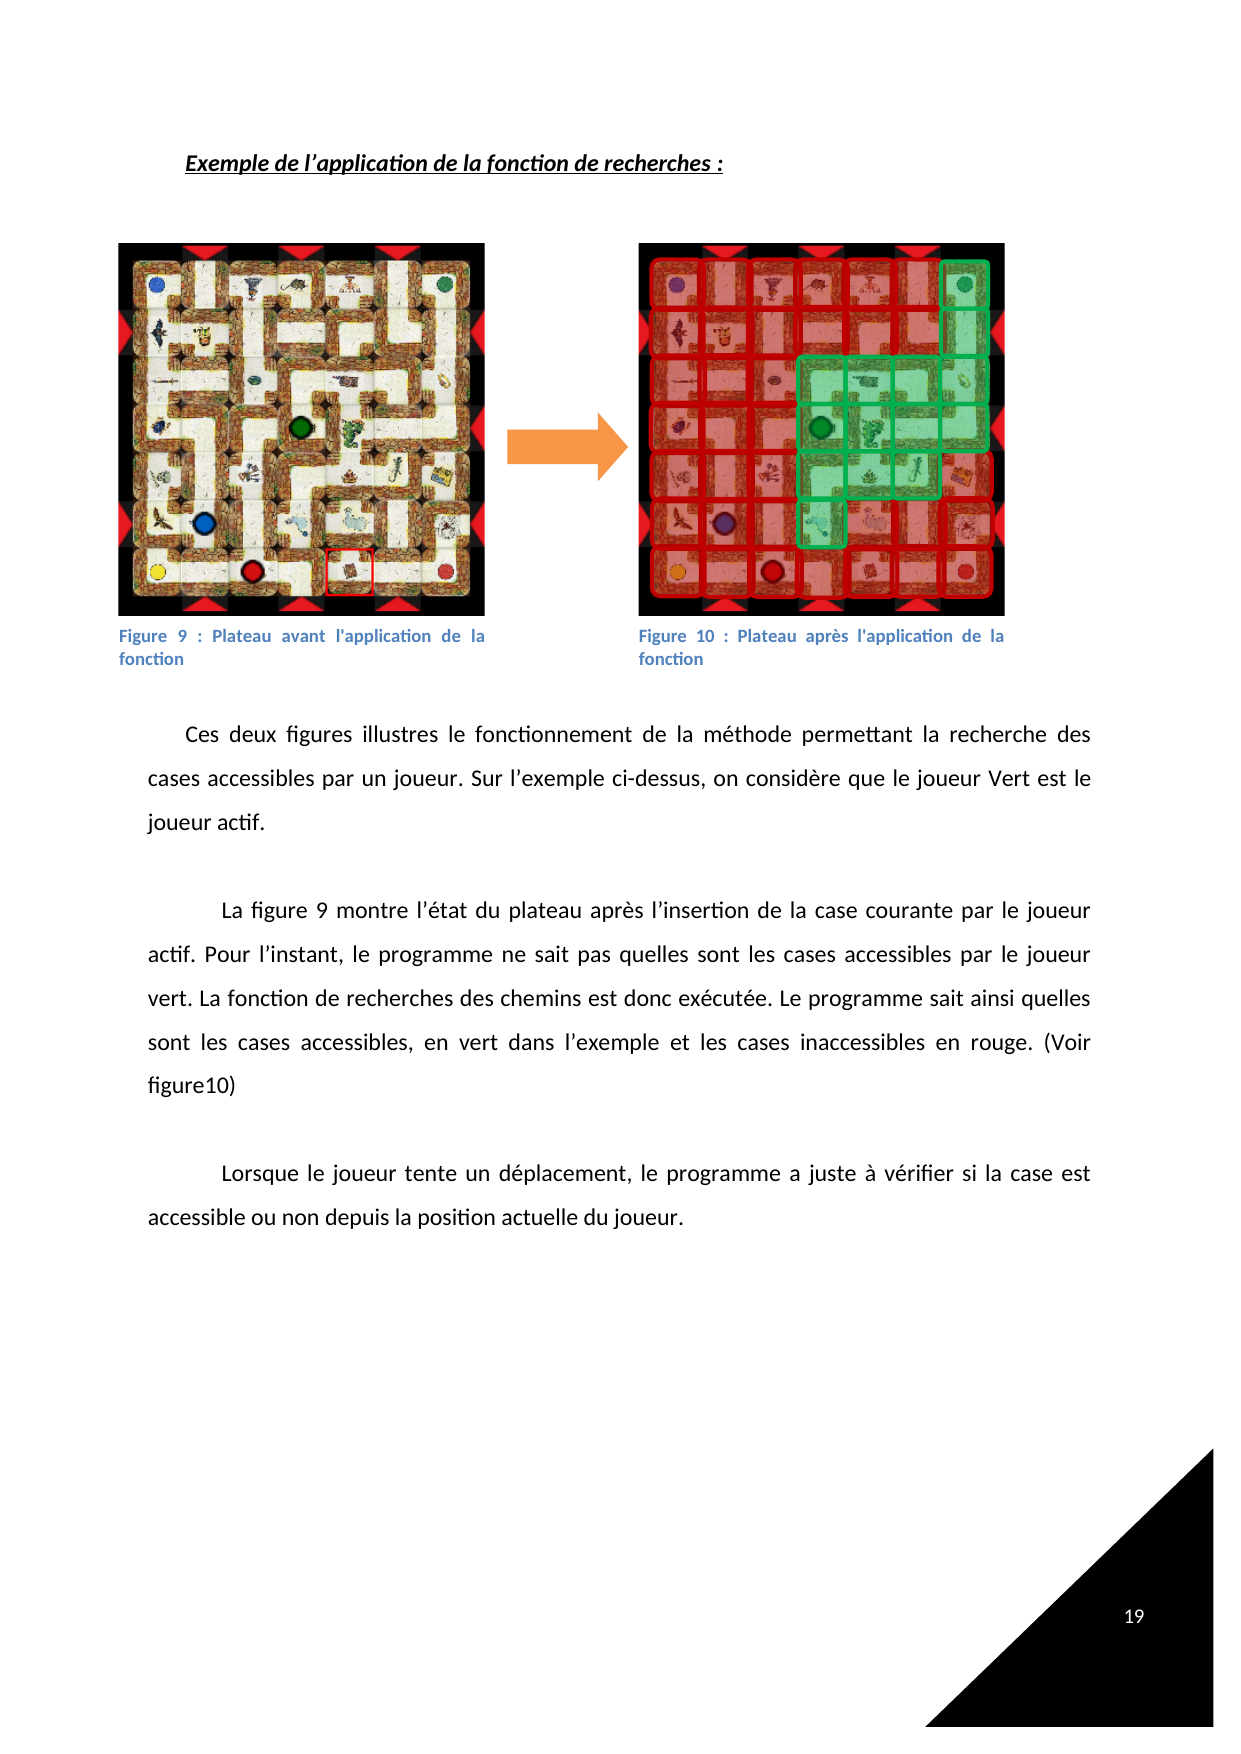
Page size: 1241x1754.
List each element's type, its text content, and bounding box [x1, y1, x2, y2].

picture [118, 243, 485, 616]
text Ces deux figures illustres le fonctionnement de la méthode permettant la recherche des cases accessibles par un joueur. Sur l’exemple ci-dessus, on considère que le joueur Vert est le joueur actif. [148, 719, 1092, 837]
text Lorsque le joueur tente un déplacement, le programme a juste à vérifier si la case est accessible ou non depuis la position actuelle du joueur. [148, 1158, 1092, 1231]
text Exemple de l’application de la fonction de recherches : [148, 148, 1092, 177]
picture [638, 243, 1005, 616]
text La figure 9 montre l’état du plateau après l’insertion de la case courante par le joueur actif. Pour l’instant, le programme ne sait pas quelles sont les cases accessibles par le joueur vert. La fonction de recherches des chemins est donc exécutée. Le programme sait ainsi quelles sont les cases accessibles, en vert dans l’exemple et les cases inaccessibles en rouge. (Voir figure10) [148, 895, 1092, 1100]
